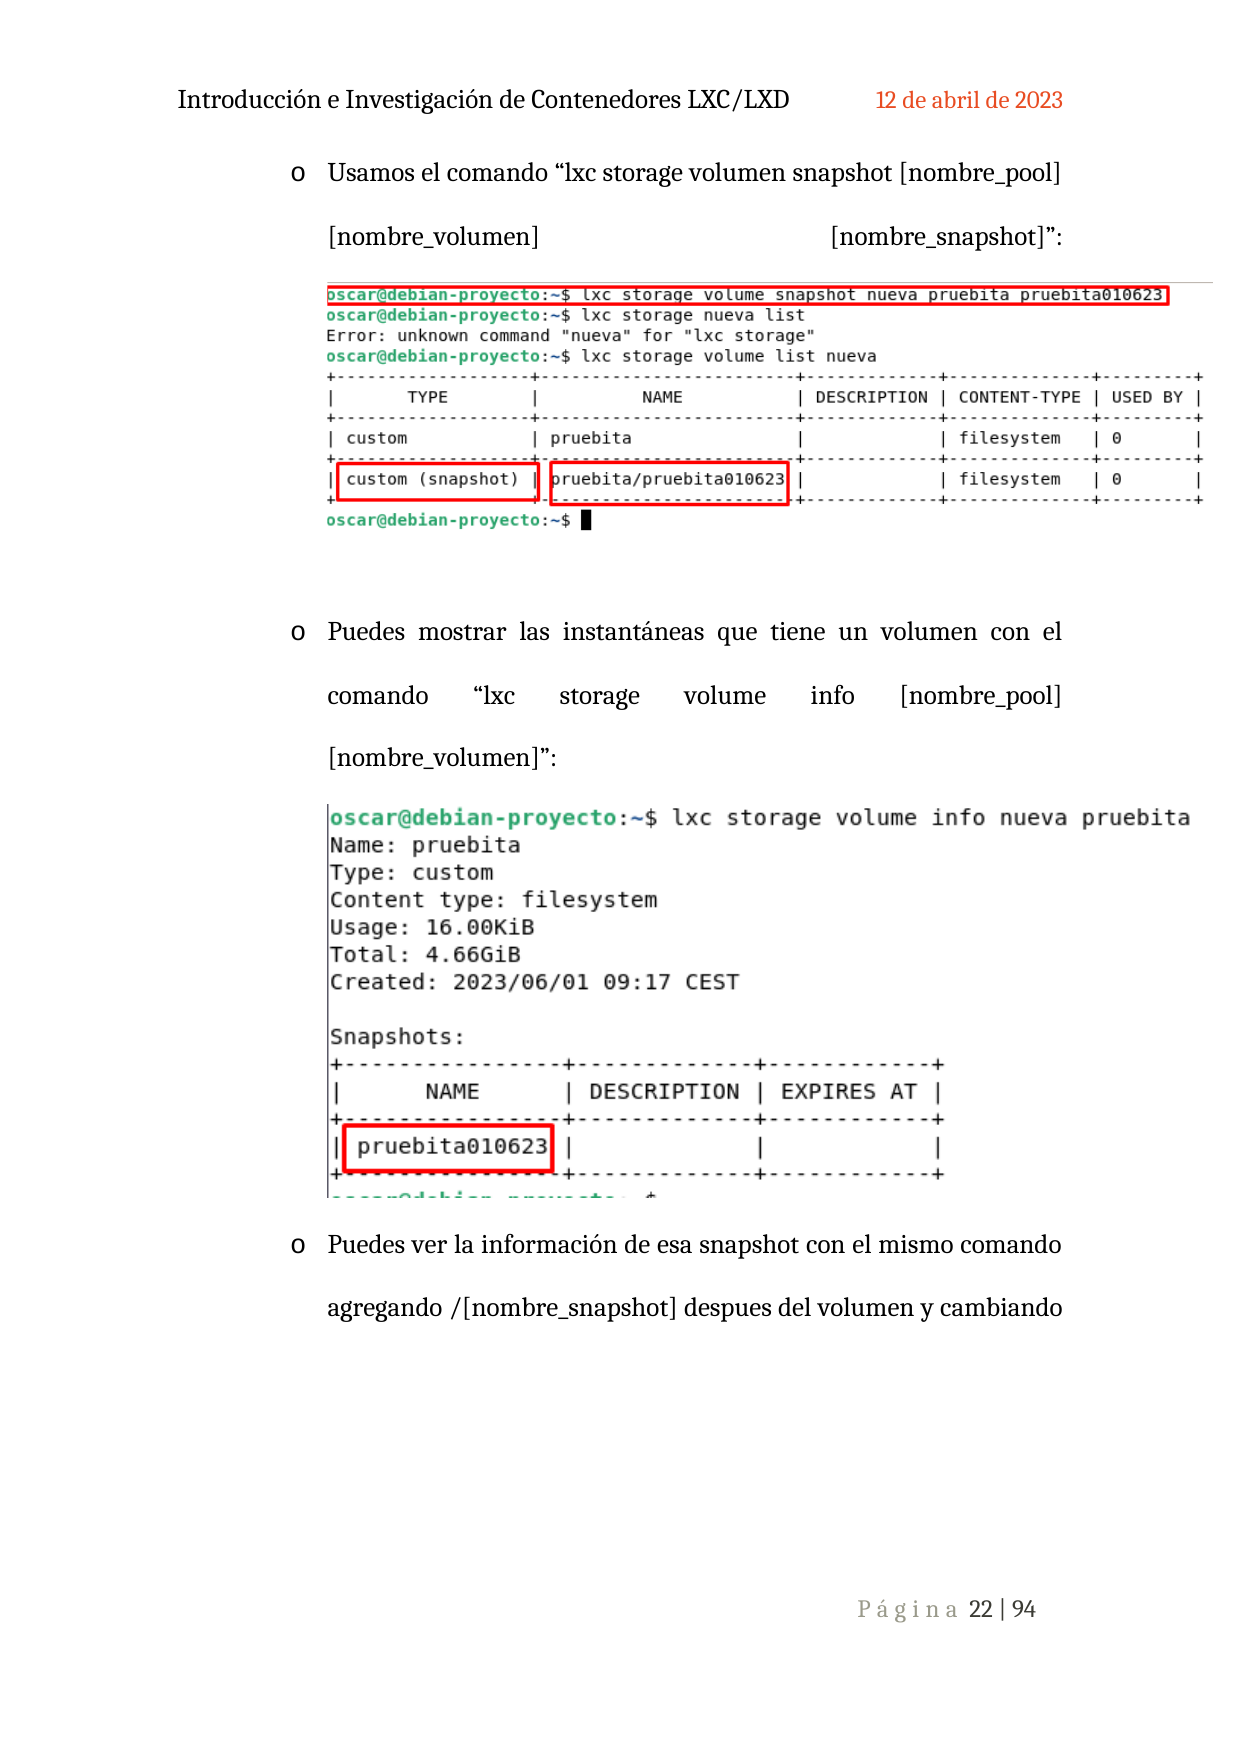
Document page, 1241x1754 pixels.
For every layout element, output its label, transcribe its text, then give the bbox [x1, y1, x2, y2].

picture [327, 282, 1213, 586]
picture [327, 804, 1213, 1198]
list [290, 1229, 1063, 1323]
